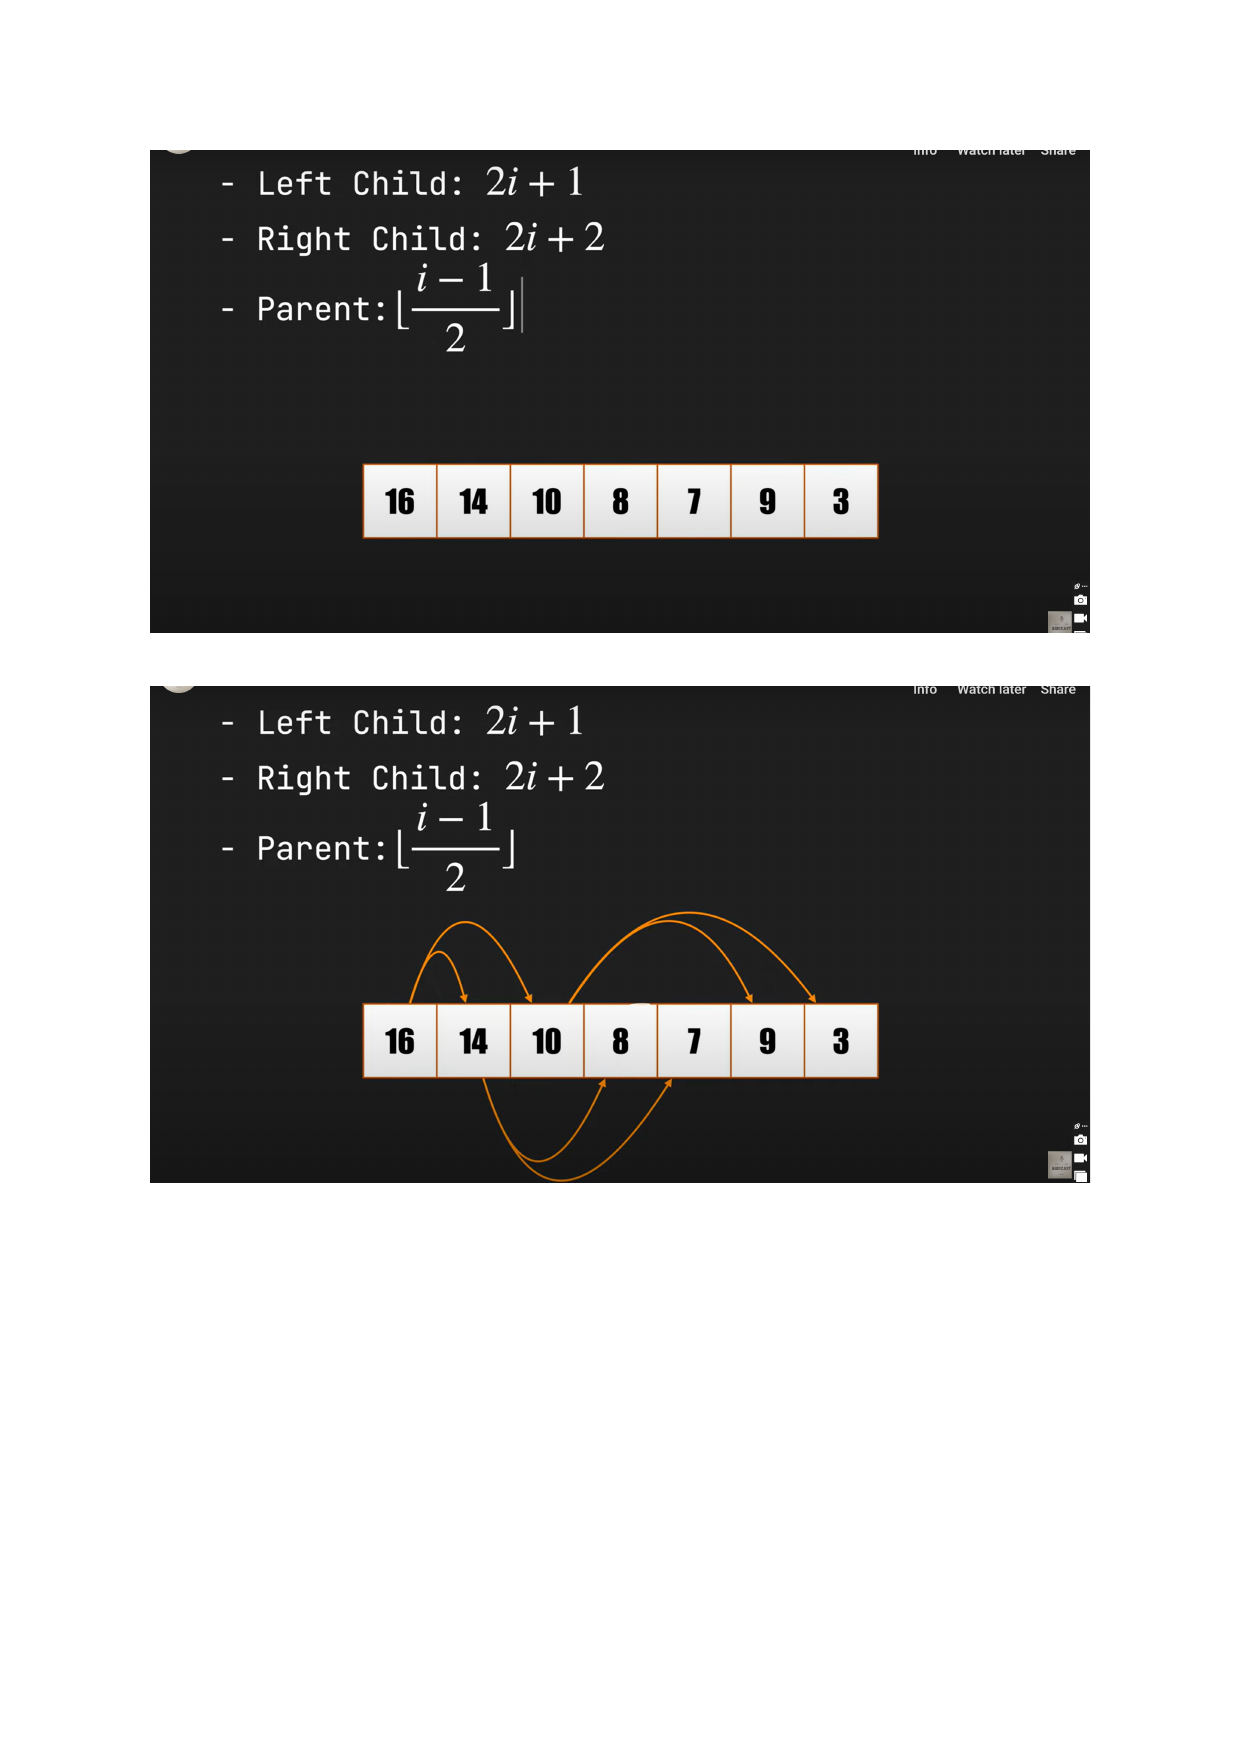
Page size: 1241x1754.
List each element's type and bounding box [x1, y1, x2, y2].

picture [150, 150, 1090, 633]
picture [150, 686, 1091, 1183]
